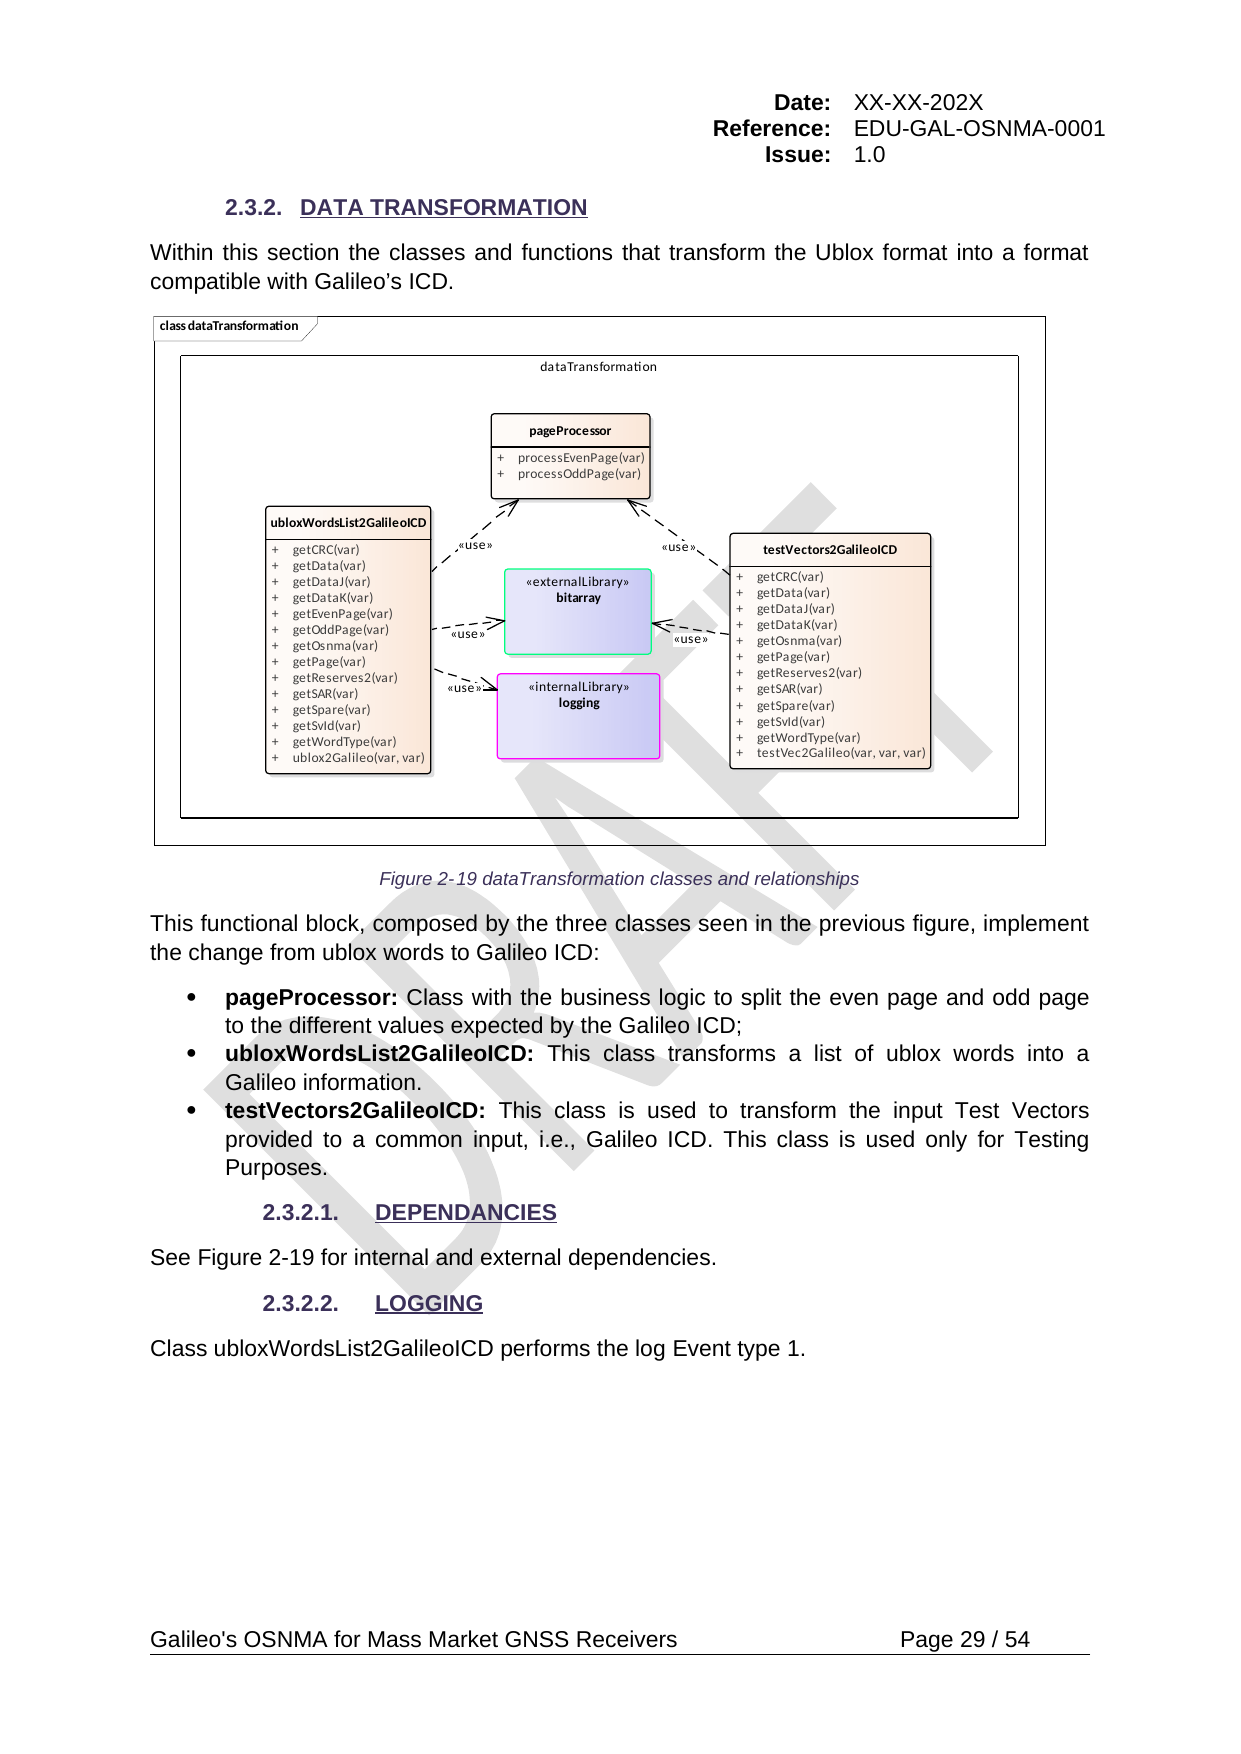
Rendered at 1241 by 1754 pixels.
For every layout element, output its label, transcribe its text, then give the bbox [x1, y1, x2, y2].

text Class ubloxWordsList2GalileoICD performs the log Event type 1. [150, 1334, 1090, 1361]
list ubloxWordsList2GalileoICD: This class transforms a list of ublox words into a Galileo information. [187, 1040, 1090, 1095]
list pageProcessor: Class with the business logic to split the even page and odd page to the different values expected by the Galileo ICD; [187, 983, 1090, 1038]
text Within this section the classes and functions that transform the Ublox format into a format compatible with Galileo’s ICD. [150, 239, 1090, 294]
subtitle Logging [262, 1289, 1090, 1316]
subtitle Dependancies [262, 1199, 1090, 1226]
text This functional block, composed by the three classes seen in the previous figure, implement the change from ublox words to Galileo ICD: [150, 910, 1090, 965]
list testVectors2GalileoICD: This class is used to transform the input Test Vectors provided to a common input, i.e., Galileo ICD. This class is used only for Testing Purposes. [187, 1097, 1090, 1181]
subtitle Data Transformation [225, 194, 1090, 220]
